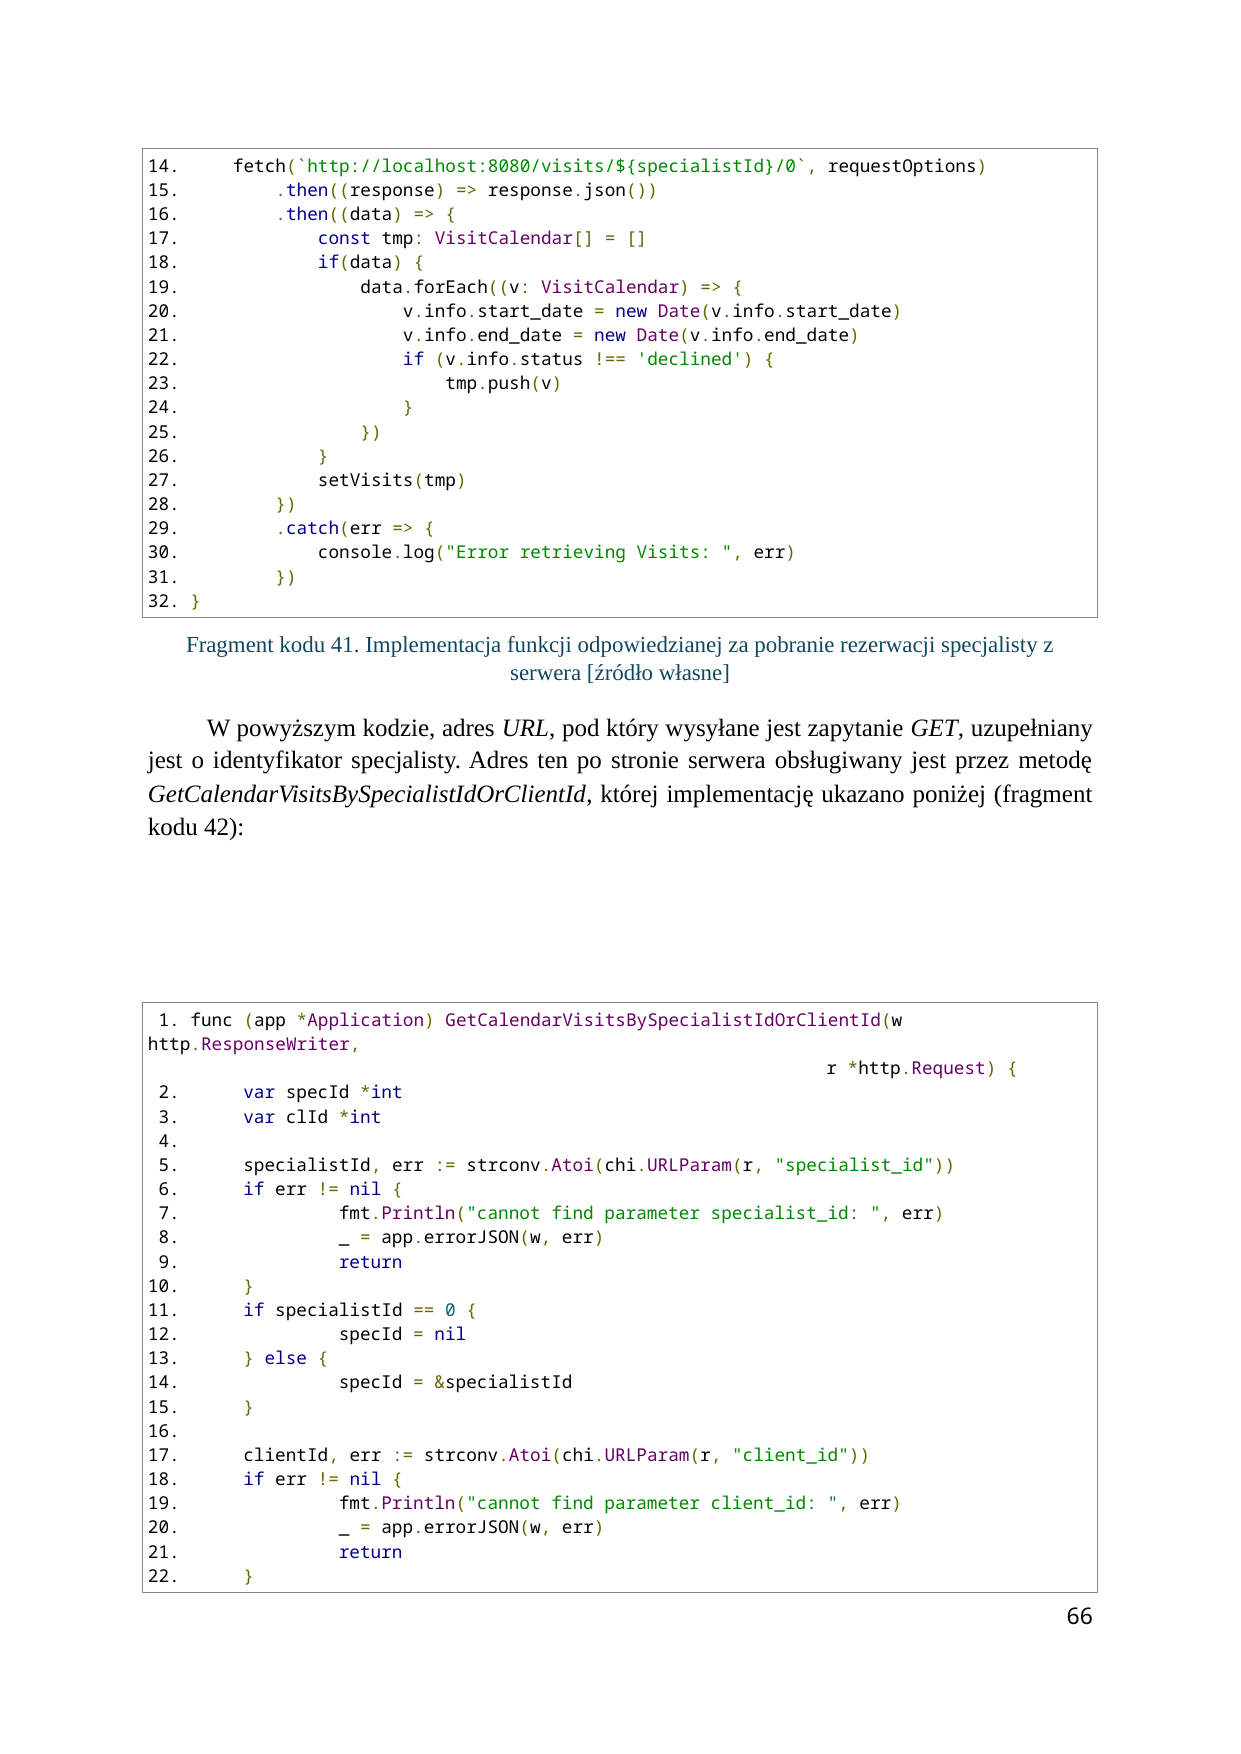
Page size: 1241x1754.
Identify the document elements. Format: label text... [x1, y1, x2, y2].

text 32. } [143, 583, 1097, 617]
text W powyższym kodzie, adres URL, pod który wysyłane jest zapytanie GET, uzupełniany jest o identyfikator specjalisty. Adres ten po stronie serwera obsługiwany jest przez metodę GetCalendarVisitsBySpecialistIdOrClientId, której implementację ukazano poniżej (fragment kodu 42): [148, 713, 1093, 840]
text 20. _ = app.errorJSON(w, err) [148, 1515, 1093, 1539]
text 6. if err != nil { [148, 1177, 1093, 1201]
text 22. } [143, 1558, 1097, 1592]
text 21. v.info.end_date = new Date(v.info.end_date) [148, 322, 1093, 347]
text 19. data.forEach((v: VisitCalendar) => { [148, 274, 1093, 298]
text Fragment kodu 41. Implementacja funkcji odpowiedzianej za pobranie rezerwacji specjalisty z serwera [źródło własne] [148, 631, 1093, 686]
text 9. return [148, 1249, 1093, 1273]
text 10. } [148, 1273, 1093, 1297]
text 18. if err != nil { [148, 1467, 1093, 1491]
text 17. clientId, err := strconv.Atoi(chi.URLParam(r, "client_id")) [148, 1442, 1093, 1467]
text 15. } [148, 1394, 1093, 1418]
text 17. const tmp: VisitCalendar[] = [] [148, 226, 1093, 250]
text 1. func (app *Application) GetCalendarVisitsBySpecialistIdOrClientId(w http.ResponseWriter, [143, 1003, 1097, 1056]
text 26. } [148, 443, 1093, 467]
text 18. if(data) { [148, 250, 1093, 274]
text 14. specId = &specialistId [148, 1370, 1093, 1394]
text 8. _ = app.errorJSON(w, err) [148, 1225, 1093, 1249]
text 19. fmt.Println("cannot find parameter client_id: ", err) [148, 1491, 1093, 1515]
text 21. return [148, 1539, 1093, 1558]
text 29. .catch(err => { [148, 516, 1093, 540]
text 3. var clId *int [148, 1104, 1093, 1128]
text 4. [148, 1128, 1093, 1152]
text 16. [148, 1418, 1093, 1442]
text 22. if (v.info.status !== 'declined') { [148, 347, 1093, 371]
text 16. .then((data) => { [148, 202, 1093, 226]
text 20. v.info.start_date = new Date(v.info.start_date) [148, 298, 1093, 322]
text 24. } [148, 395, 1093, 419]
text 25. }) [148, 419, 1093, 443]
text 30. console.log("Error retrieving Visits: ", err) [148, 540, 1093, 564]
text 31. }) [148, 564, 1093, 583]
text 15. .then((response) => response.json()) [148, 177, 1093, 202]
text 5. specialistId, err := strconv.Atoi(chi.URLParam(r, "specialist_id")) [148, 1152, 1093, 1177]
text 2. var specId *int [148, 1080, 1093, 1104]
text 13. } else { [148, 1346, 1093, 1370]
text 11. if specialistId == 0 { [148, 1297, 1093, 1322]
text 23. tmp.push(v) [148, 371, 1093, 395]
text 27. setVisits(tmp) [148, 467, 1093, 492]
text 7. fmt.Println("cannot find parameter specialist_id: ", err) [148, 1201, 1093, 1225]
text r *http.Request) { [148, 1056, 1093, 1080]
text 12. specId = nil [148, 1322, 1093, 1346]
text 14. fetch(`http://localhost:8080/visits/${specialistId}/0`, requestOptions) [143, 149, 1097, 177]
text 28. }) [148, 492, 1093, 516]
